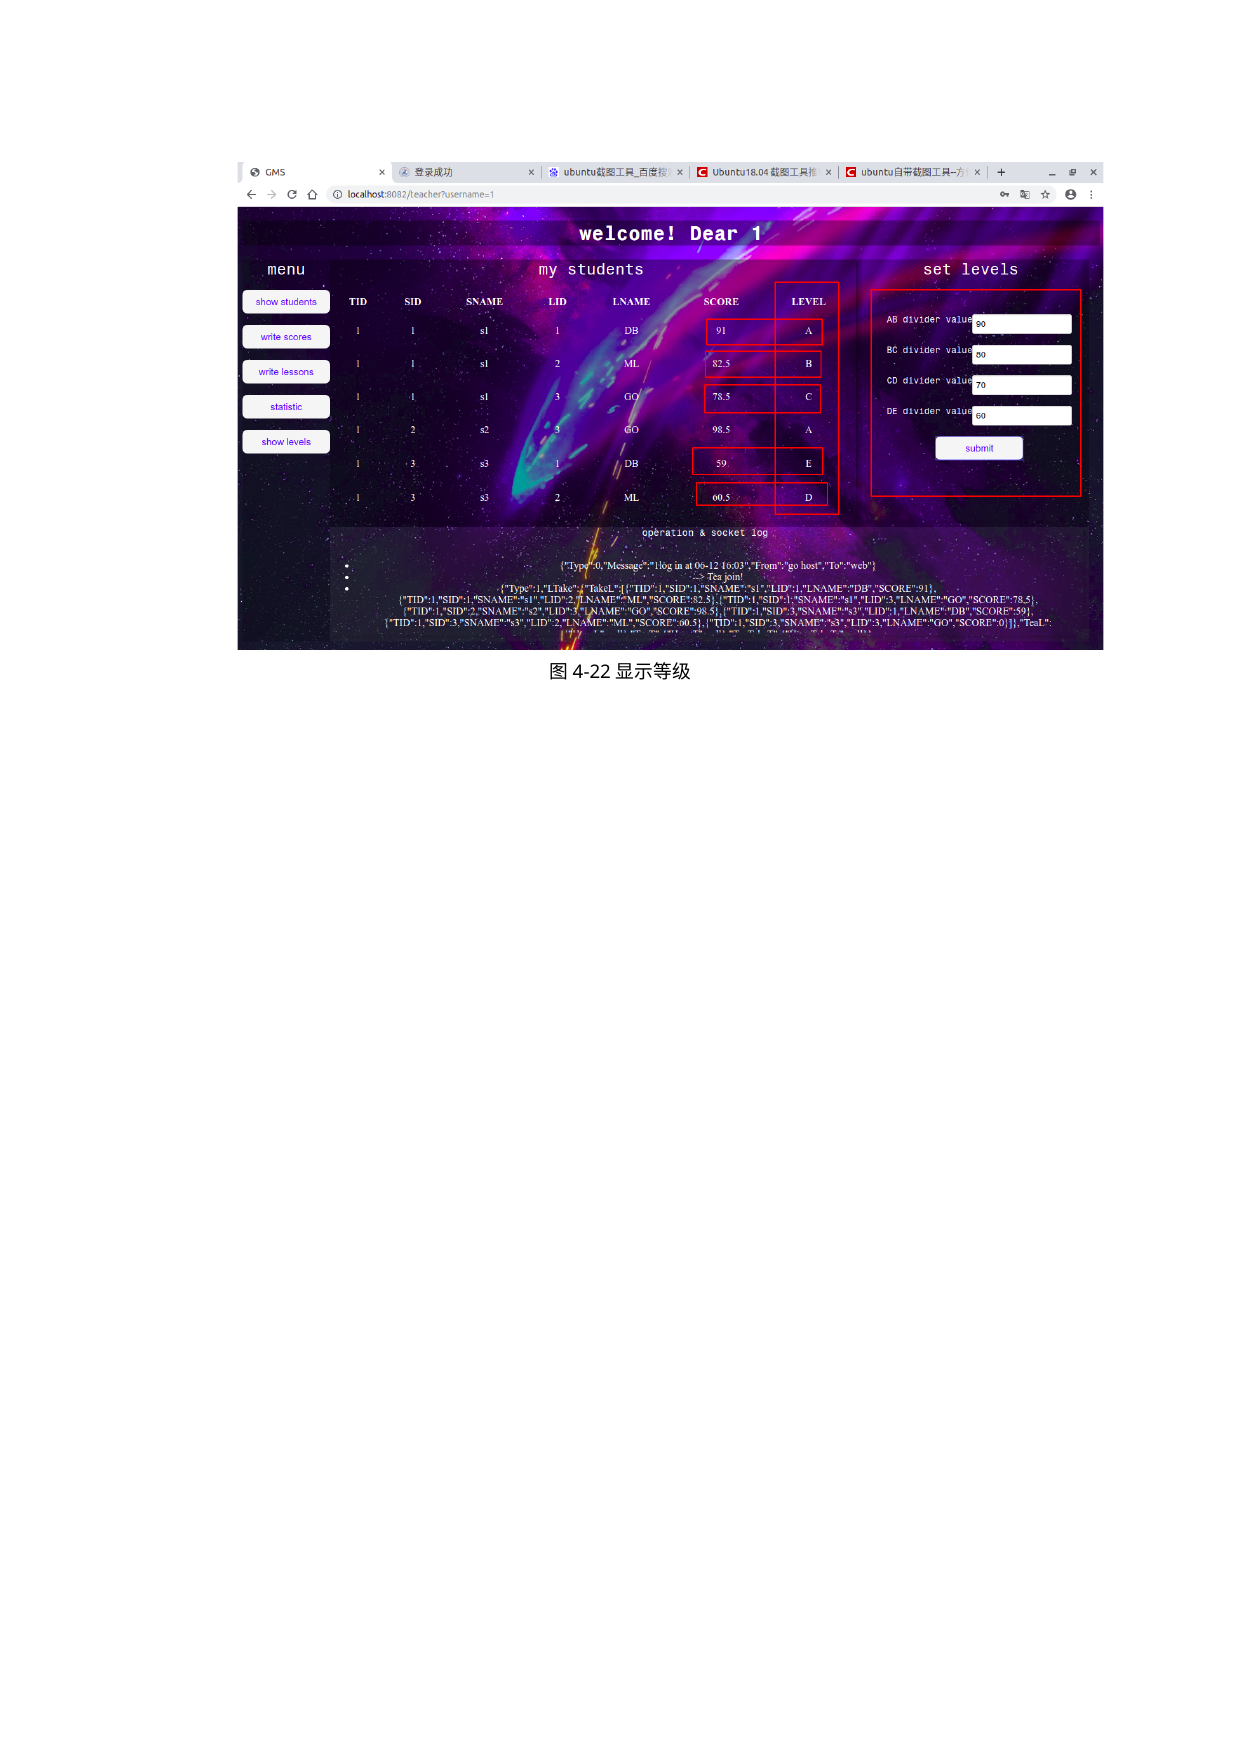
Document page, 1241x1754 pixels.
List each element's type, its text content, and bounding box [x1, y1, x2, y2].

picture [237, 162, 1104, 650]
